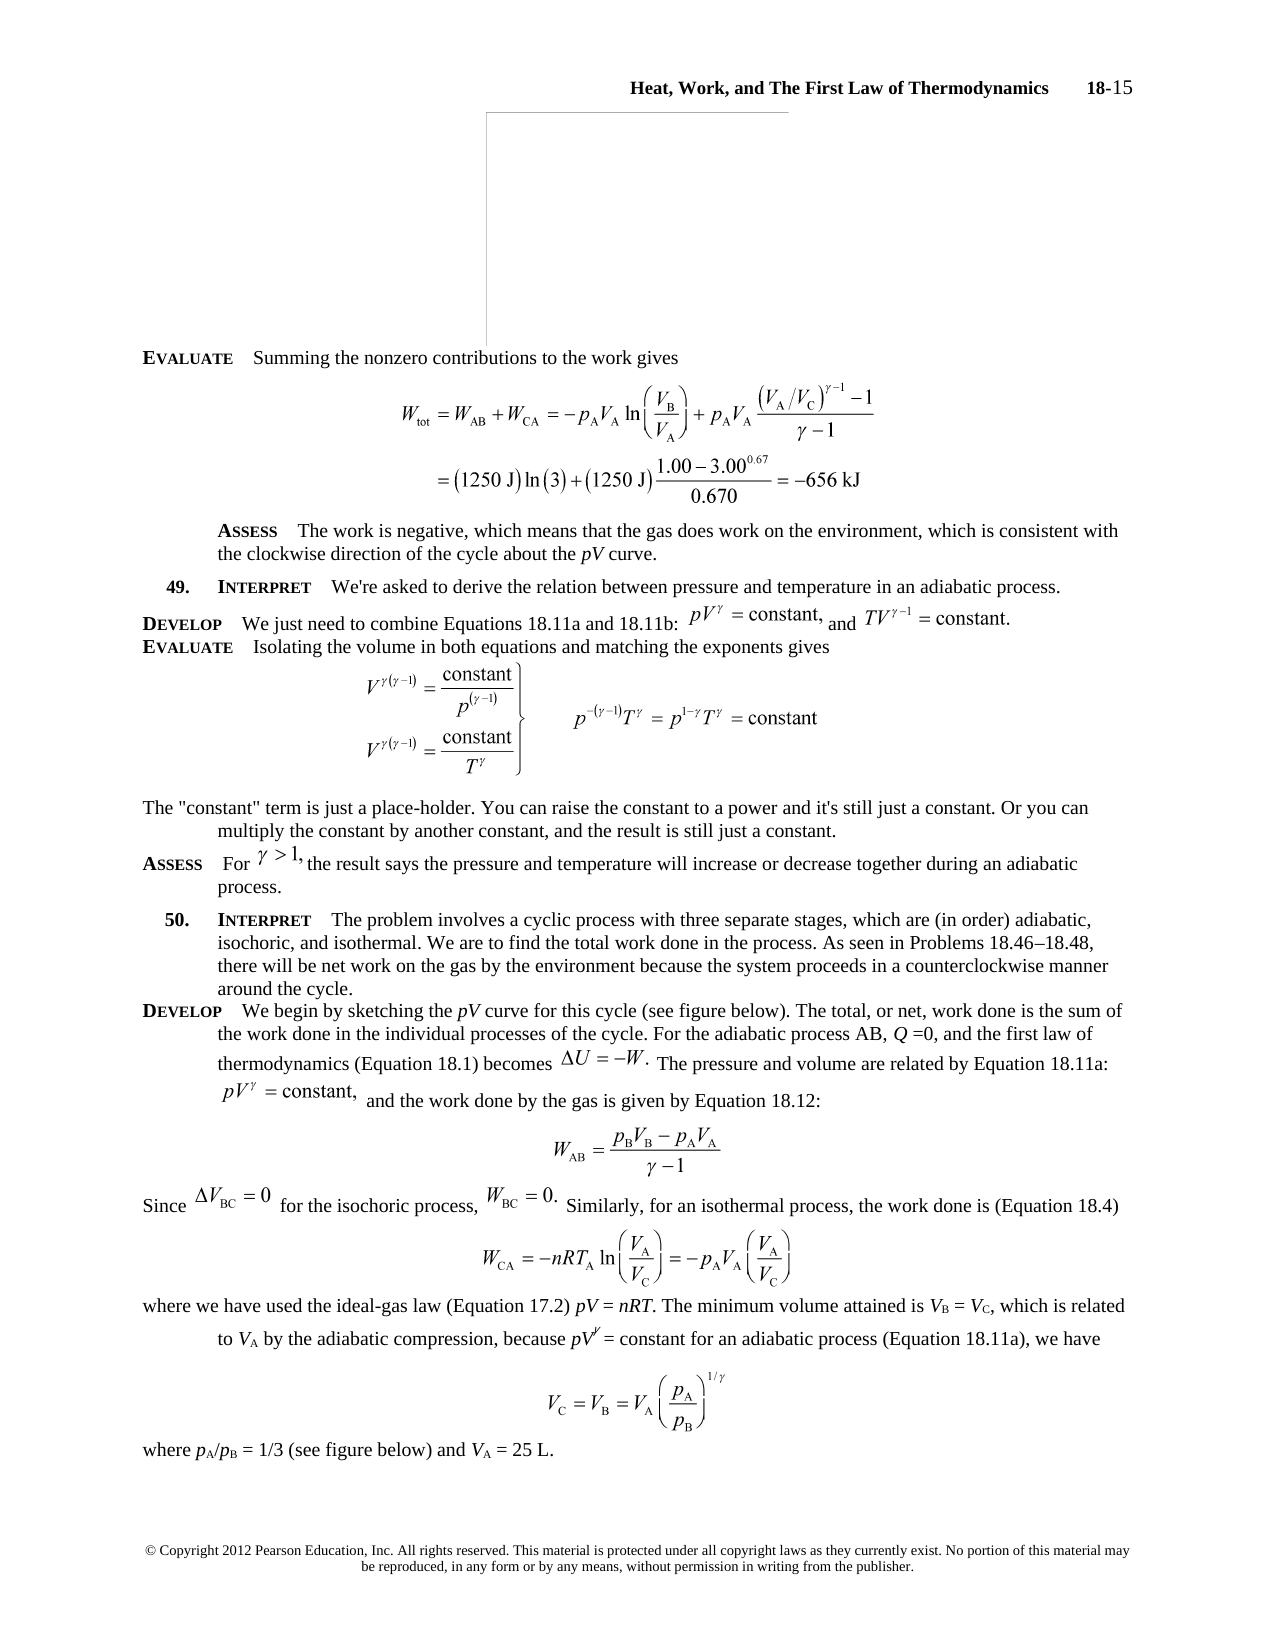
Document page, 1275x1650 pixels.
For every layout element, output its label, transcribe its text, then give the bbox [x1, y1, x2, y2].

picture [479, 1225, 796, 1294]
picture [398, 377, 878, 509]
text Assess For the result says the pressure and temperature will increase or decrease together during an adiabatic process. [142, 842, 1132, 898]
picture [684, 597, 828, 631]
picture [861, 601, 1014, 631]
picture [486, 112, 789, 346]
picture [217, 1074, 362, 1108]
text The "constant" term is just a place-holder. You can raise the constant to a power and it's still just a constant. Or you can multiply the constant by another constant, and the result is still just a constant. [142, 796, 1132, 842]
text where we have used the ideal-gas law (Equation 17.2) pV = nRT. The minimum volume attained is VB = VC, which is related to VA by the adiabatic compression, because pVγ = constant for an adiabatic process (Equation 18.11a), we have [142, 1294, 1132, 1357]
text Evaluate Isolating the volume in both equations and matching the exponents gives [142, 635, 1132, 658]
text where pA/pB = 1/3 (see figure below) and VA = 25 L. [142, 1438, 1132, 1461]
picture [254, 841, 307, 871]
text Since for the isochoric process, Similarly, for an isothermal process, the work done is (Equation 18.4) [142, 1181, 1132, 1217]
text 49. Interpret We're asked to derive the relation between pressure and temperature in an adiabatic process. [142, 575, 1132, 597]
picture [544, 1365, 731, 1439]
text 50. Interpret The problem involves a cyclic process with three separate stages, which are (in order) adiabatic, isochoric, and isothermal. We are to find the total work done in the process. As seen in Problems 18.46–18.48, there will be net work on the gas by the environment because the system proceeds in a counterclockwise manner around the cycle. [142, 908, 1132, 999]
text Evaluate Summing the nonzero contributions to the work gives [142, 346, 1132, 369]
text Assess The work is negative, which means that the gas does work on the environment, which is consistent with the clockwise direction of the cycle about the pV curve. [217, 519, 1132, 564]
text Develop We begin by sketching the pV curve for this cycle (see figure below). The total, or net, work done is the sum of the work done in the individual processes of the cycle. For the adiabatic process AB, Q =0, and the first law of thermodynamics (Equation 18.1) becomes The pressure and volume are related by Equation 18.11a: and the work done by the gas is given by Equation 18.12: [142, 999, 1132, 1112]
picture [191, 1181, 275, 1213]
picture [557, 1045, 652, 1071]
picture [483, 1120, 725, 1213]
picture [363, 658, 822, 781]
